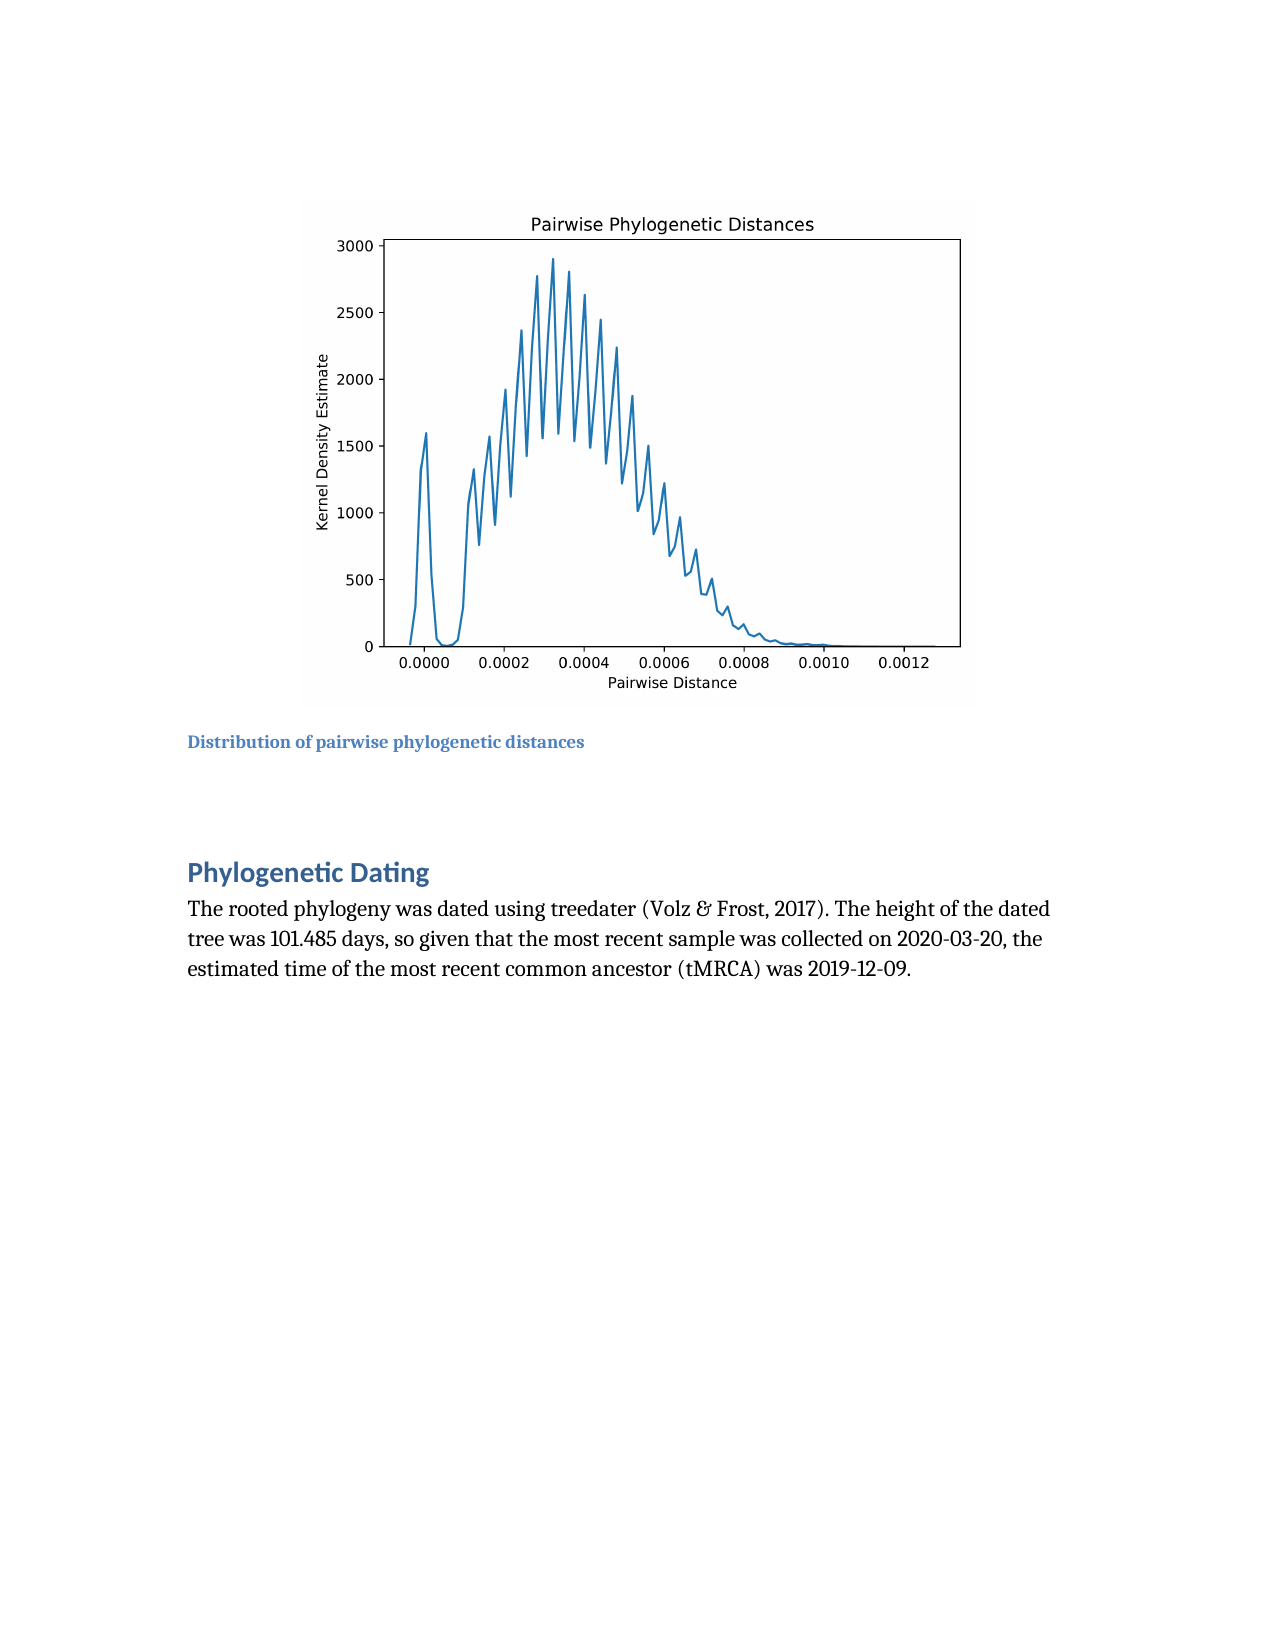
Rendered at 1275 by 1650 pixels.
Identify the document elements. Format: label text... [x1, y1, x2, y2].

picture [300, 201, 976, 708]
text The rooted phylogeny was dated using treedater (Volz & Frost, 2017). The height of the dated tree was 101.485 days, so given that the most recent sample was collected on 2020-03-20, the estimated time of the most recent common ancestor (tMRCA) was 2019-12-09. [187, 896, 1087, 982]
text Distribution of pairwise phylogenetic distances [187, 732, 1087, 753]
subtitle Phylogenetic Dating [187, 854, 1087, 890]
